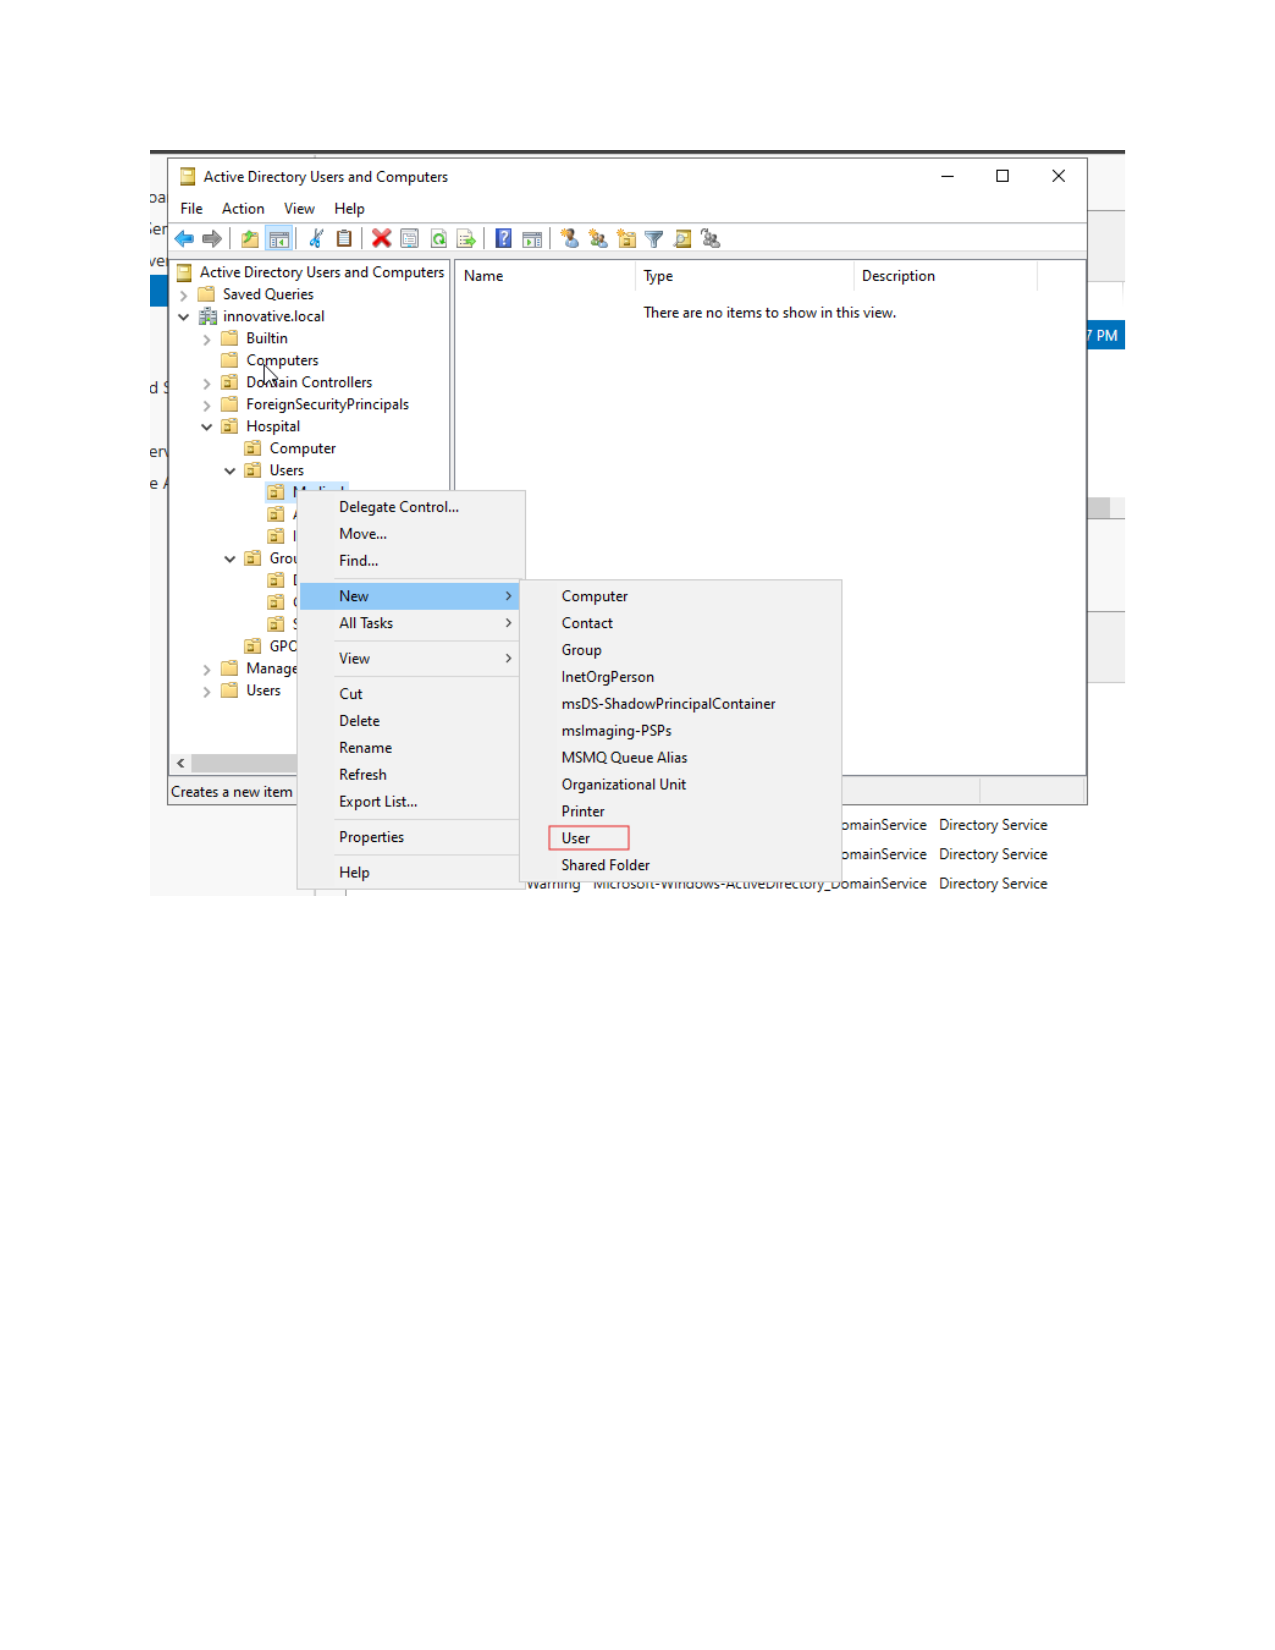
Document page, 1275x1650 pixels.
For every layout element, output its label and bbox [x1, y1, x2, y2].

picture [150, 150, 1125, 896]
